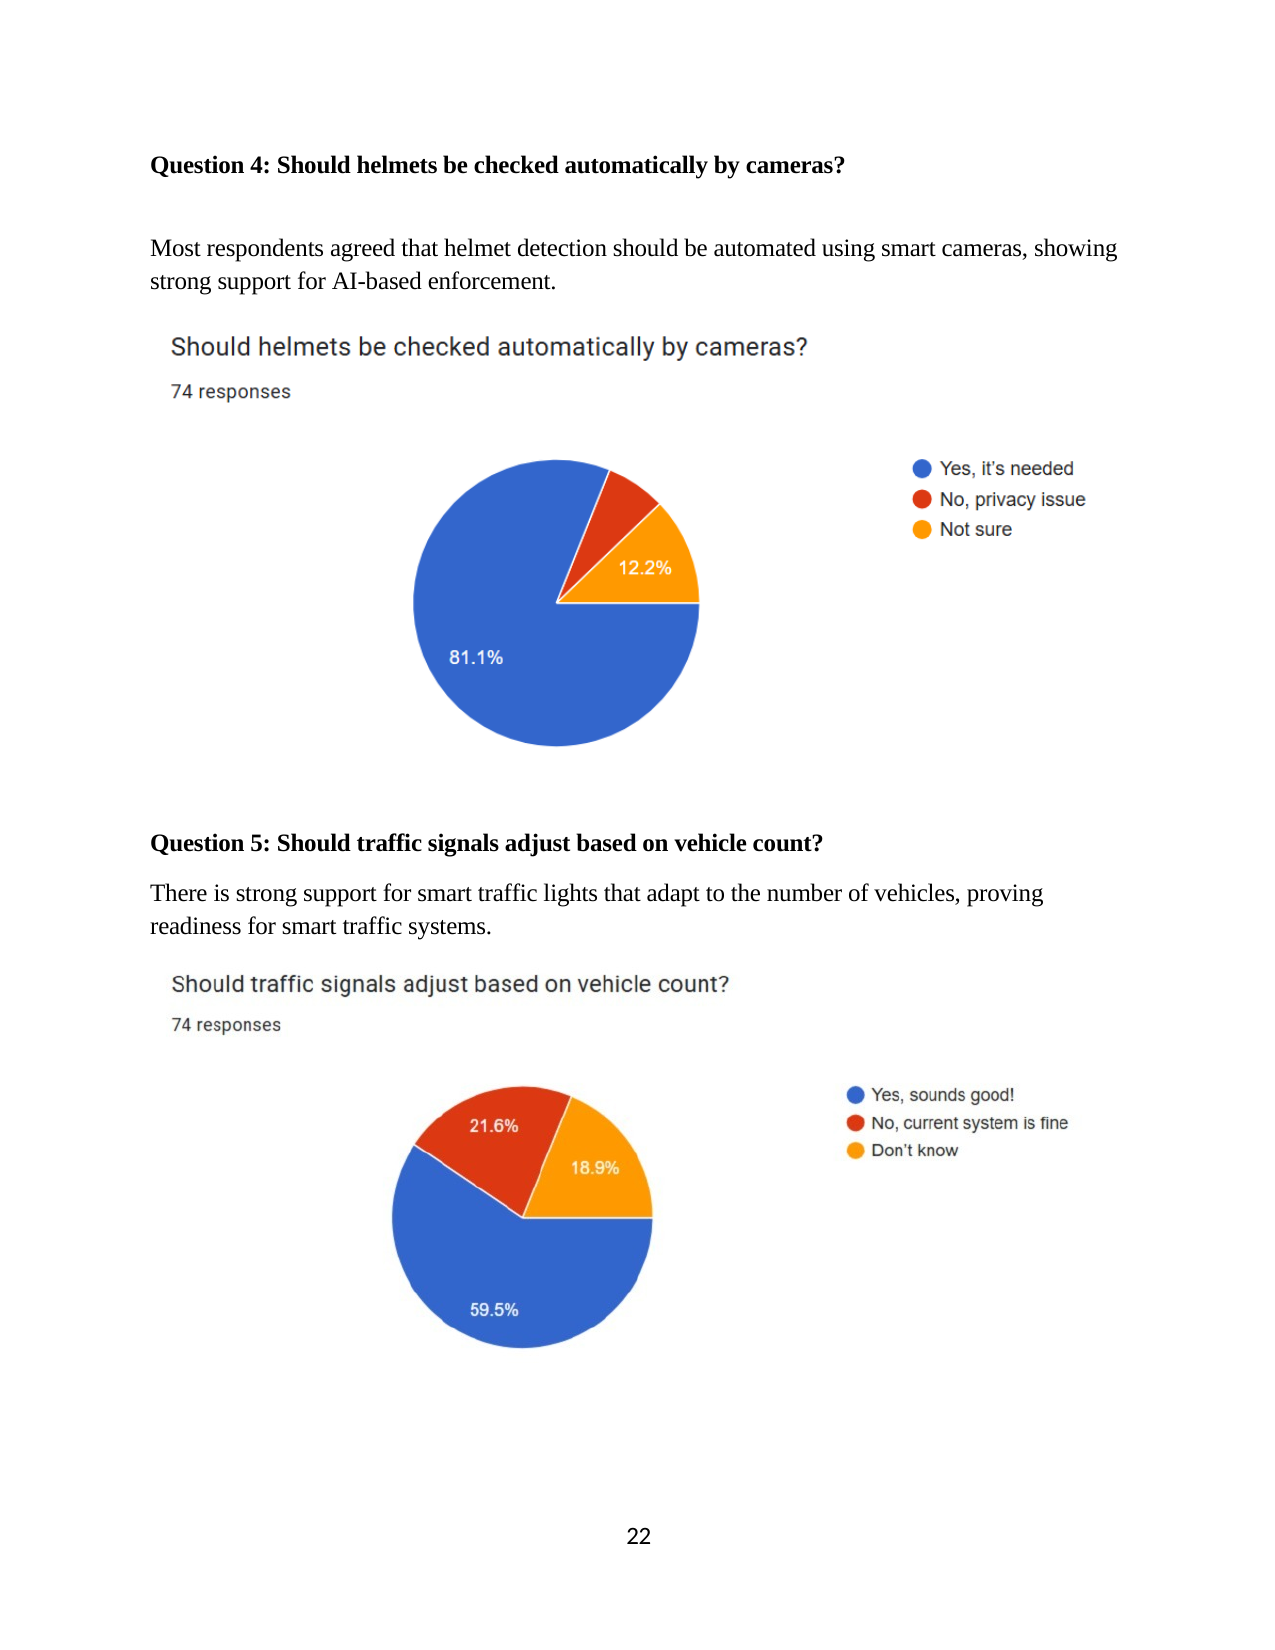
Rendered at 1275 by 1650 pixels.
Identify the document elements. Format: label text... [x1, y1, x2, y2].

text There is strong support for smart traffic lights that adapt to the number of vehicles, proving readiness for smart traffic systems. [150, 878, 1125, 943]
picture [150, 315, 1125, 758]
text Question 4: Should helmets be checked automatically by cameras? [150, 150, 1125, 179]
text Most respondents agreed that helmet detection should be automated using smart cameras, showing strong support for AI-based enforcement. [150, 200, 1125, 294]
text Question 5: Should traffic signals adjust based on vehicle count? [150, 828, 1125, 857]
picture [150, 943, 1125, 1363]
